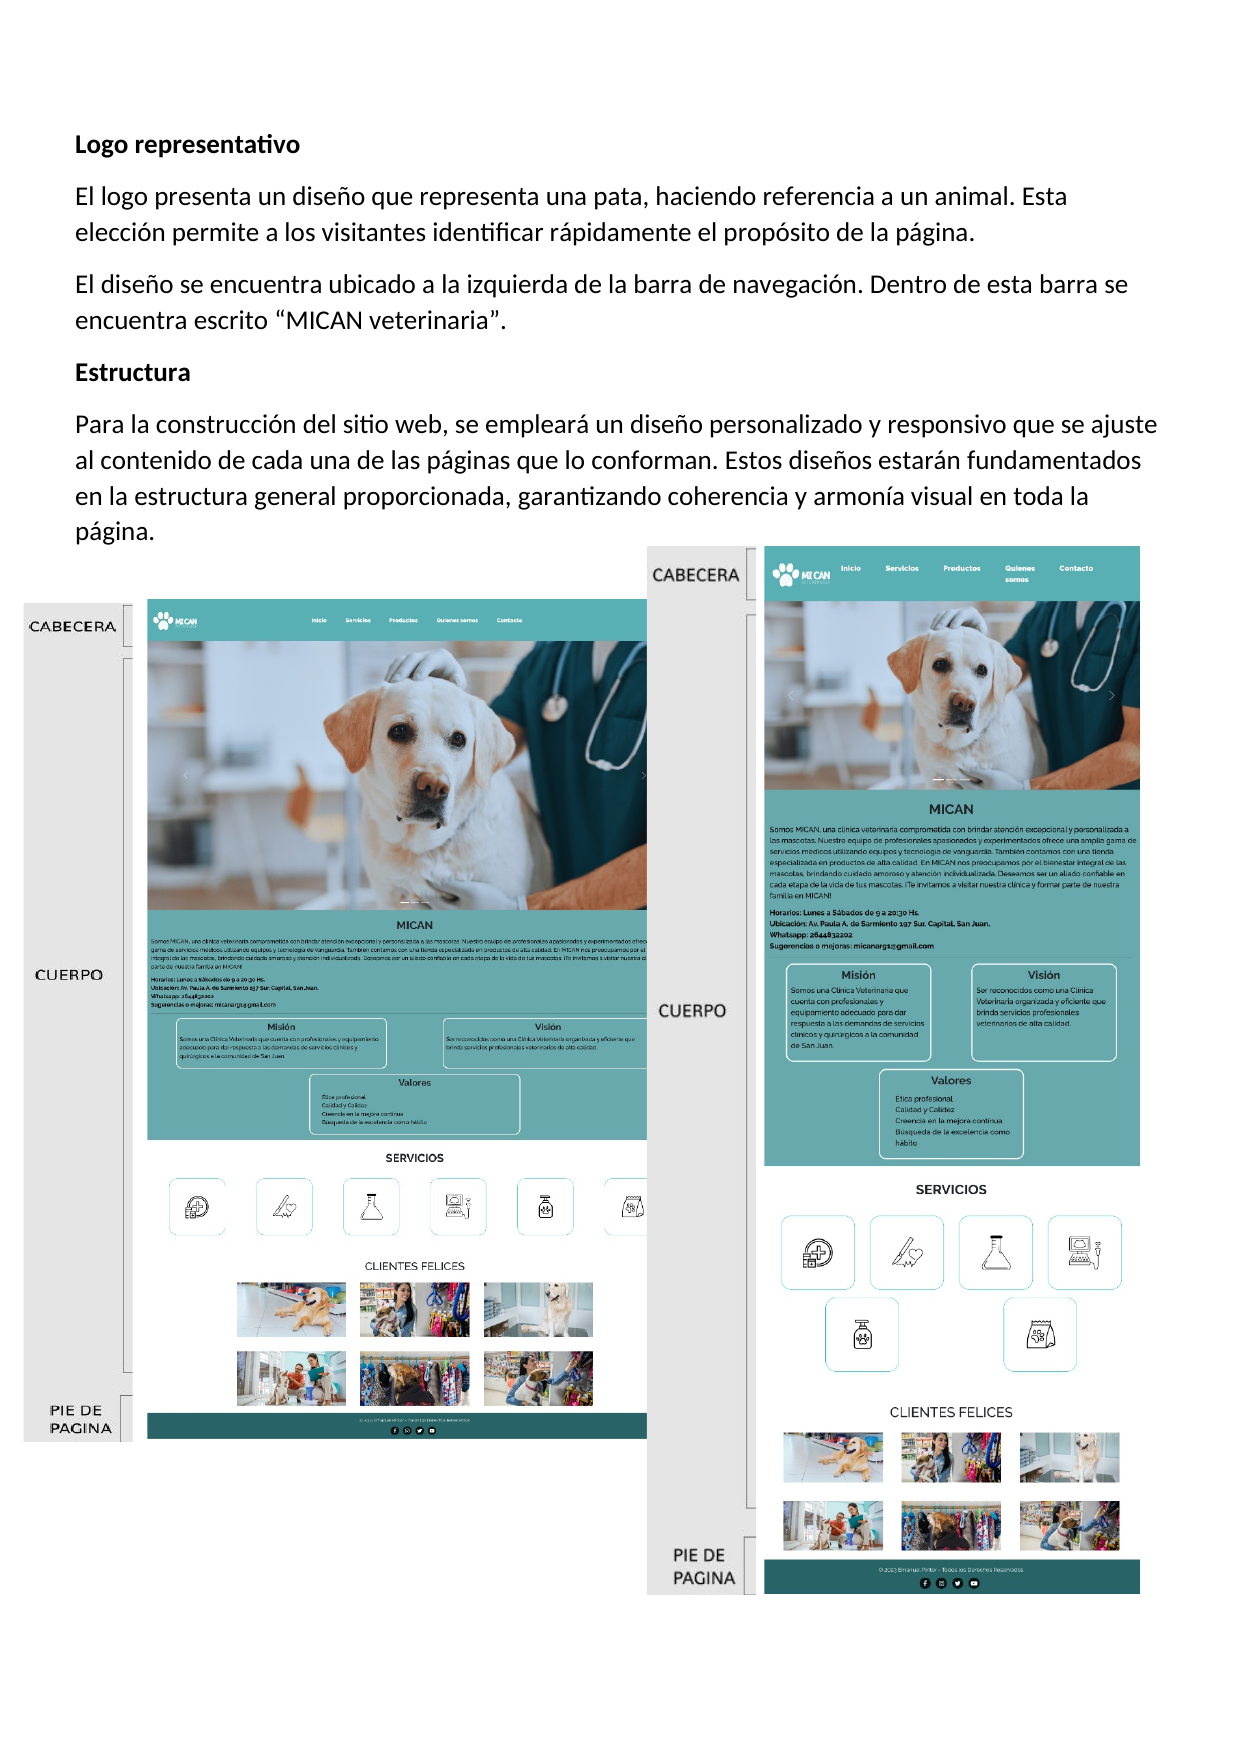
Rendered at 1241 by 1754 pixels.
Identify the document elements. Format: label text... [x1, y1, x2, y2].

text El logo presenta un diseño que representa una pata, haciendo referencia a un animal. Esta elección permite a los visitantes identificar rápidamente el propósito de la página. [75, 179, 1165, 248]
text El diseño se encuentra ubicado a la izquierda de la barra de navegación. Dentro de esta barra se encuentra escrito “MICAN veterinaria”. [75, 267, 1165, 336]
picture [762, 546, 1163, 1590]
text Logo representativo [75, 127, 1165, 160]
text Para la construcción del sitio web, se empleará un diseño personalizado y responsivo que se ajuste al contenido de cada una de las páginas que lo conforman. Estos diseños estarán fundamentados en la estructura general proporcionada, garantizando coherencia y armonía visual en toda la página. [75, 408, 1165, 578]
picture [145, 599, 646, 1436]
text Estructura [75, 355, 1165, 388]
